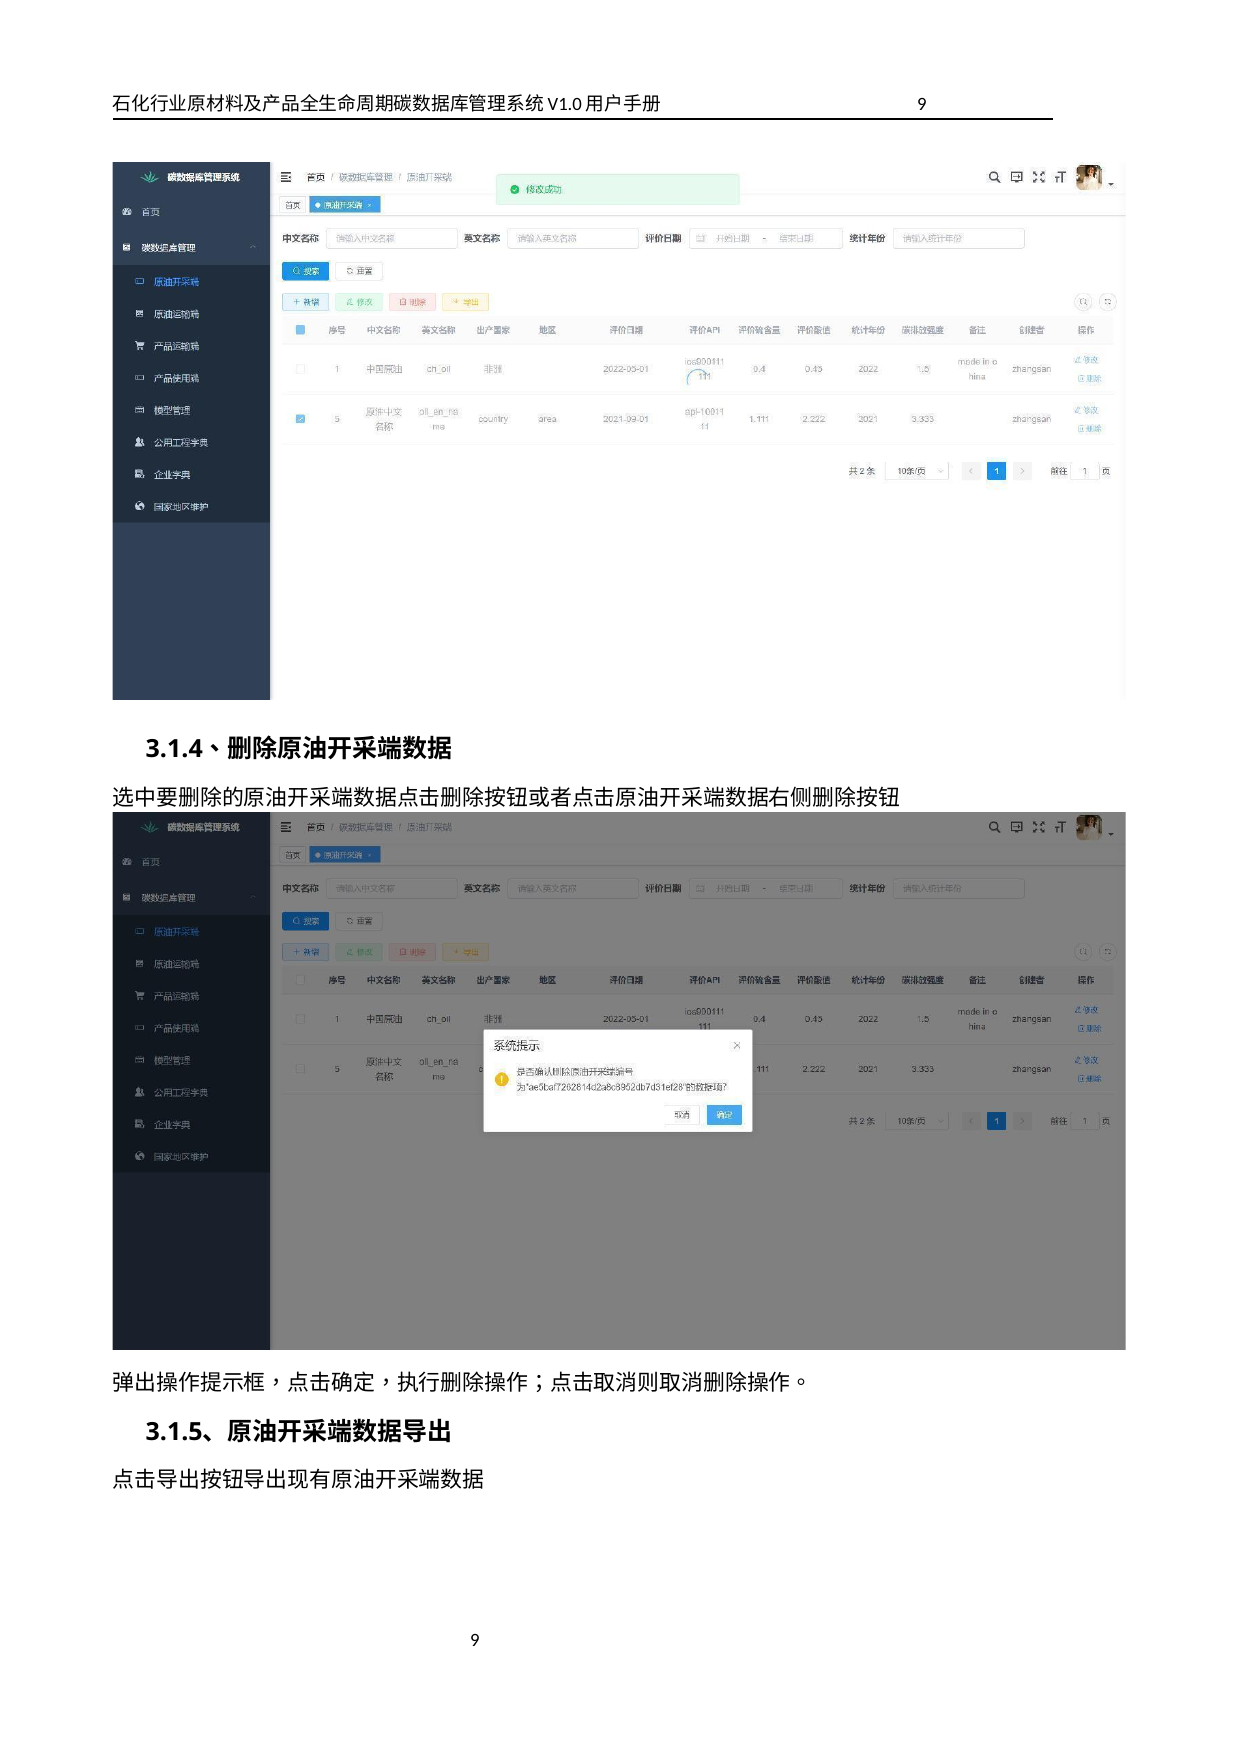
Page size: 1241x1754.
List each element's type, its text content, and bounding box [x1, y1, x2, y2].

subtitle 3.1.4、删除原油开采端数据 [145, 714, 1128, 779]
text 选中要删除的原油开采端数据点击删除按钮或者点击原油开采端数据右侧删除按钮 [112, 779, 1128, 812]
text 弹出操作提示框，点击确定，执行删除操作；点击取消则取消删除操作。 [112, 1364, 1128, 1397]
picture [112, 162, 1126, 700]
text 点击导出按钮导出现有原油开采端数据 [112, 1462, 1128, 1494]
subtitle 3.1.5、原油开采端数据导出 [145, 1397, 1128, 1462]
picture [112, 812, 1126, 1350]
